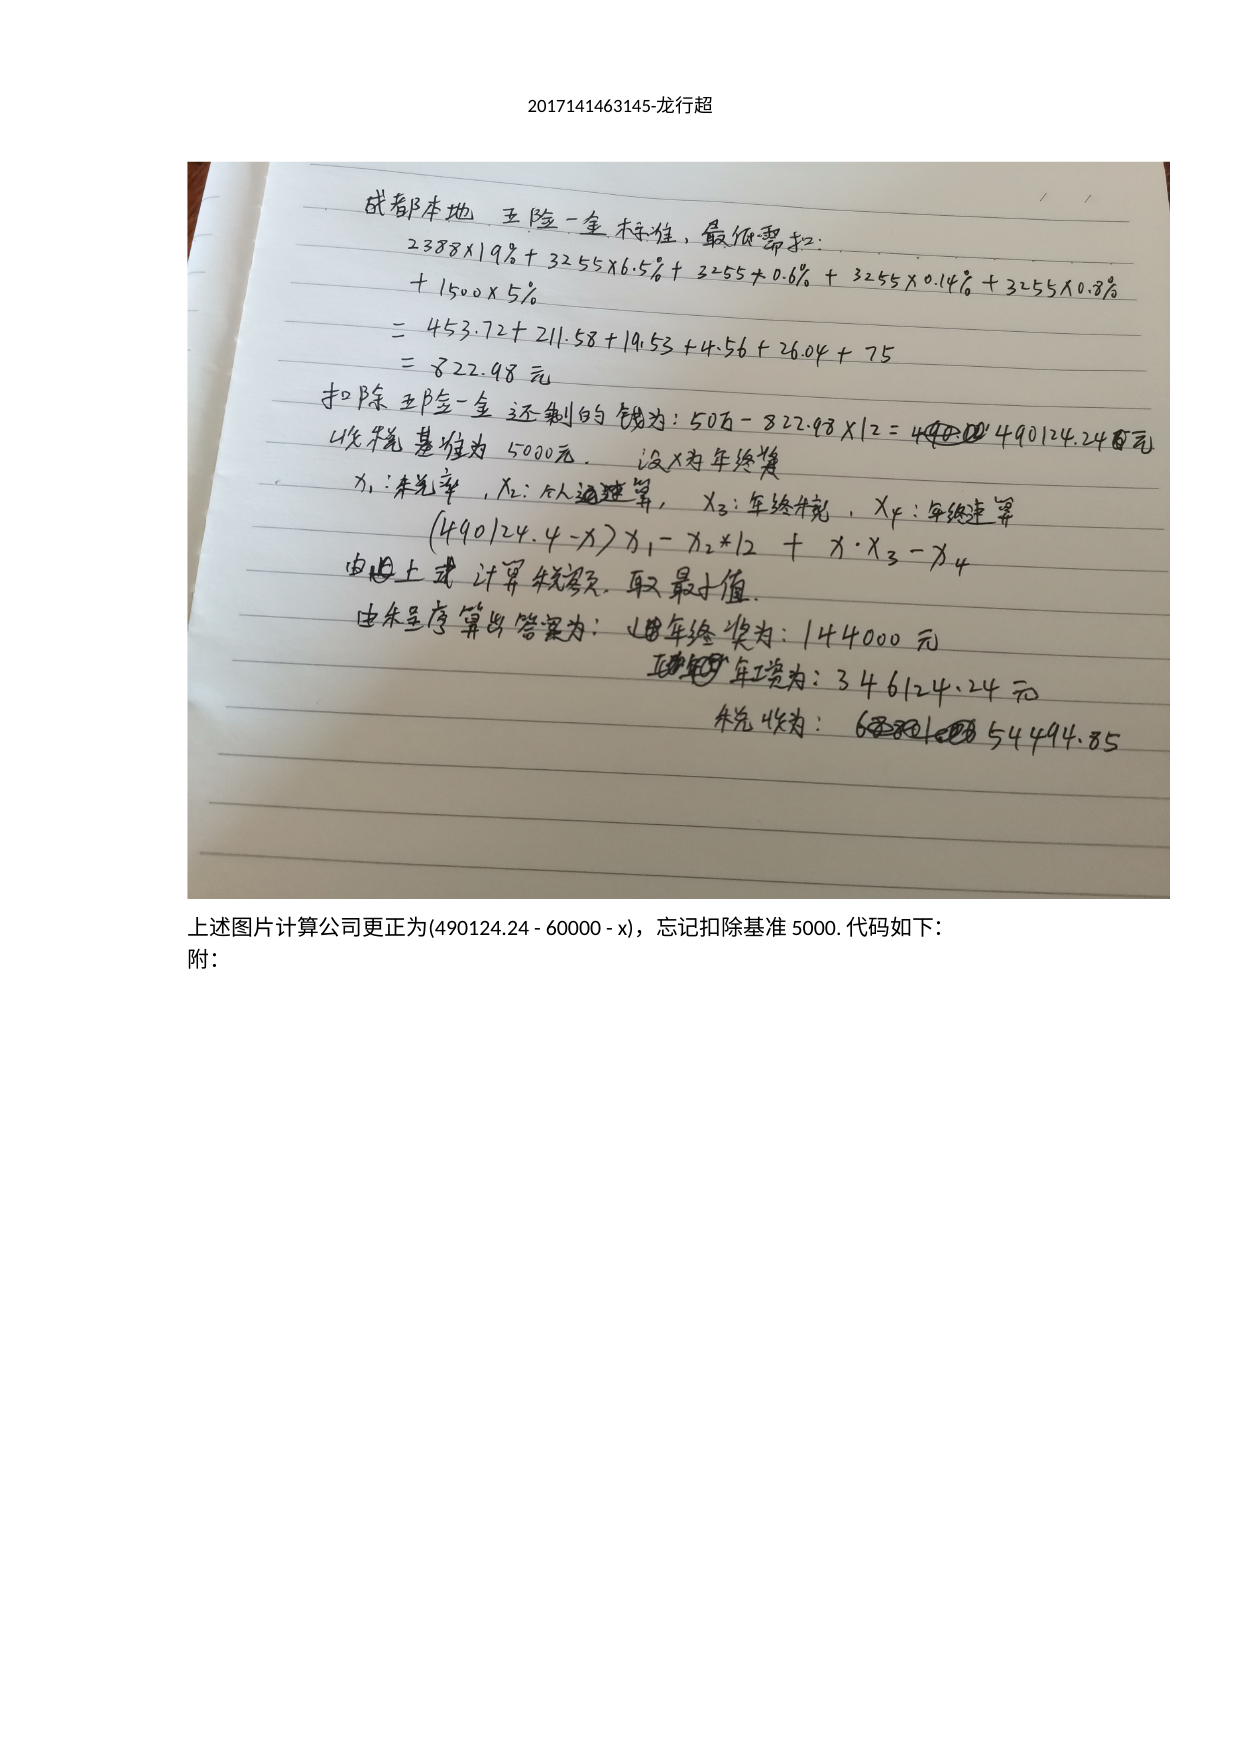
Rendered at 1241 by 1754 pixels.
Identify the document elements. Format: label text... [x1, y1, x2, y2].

text 上述图片计算公司更正为(490124.24 - 60000 - x)，忘记扣除基准5000. 代码如下： [187, 909, 1053, 942]
picture [189, 162, 1169, 899]
text 附： [187, 942, 1053, 974]
